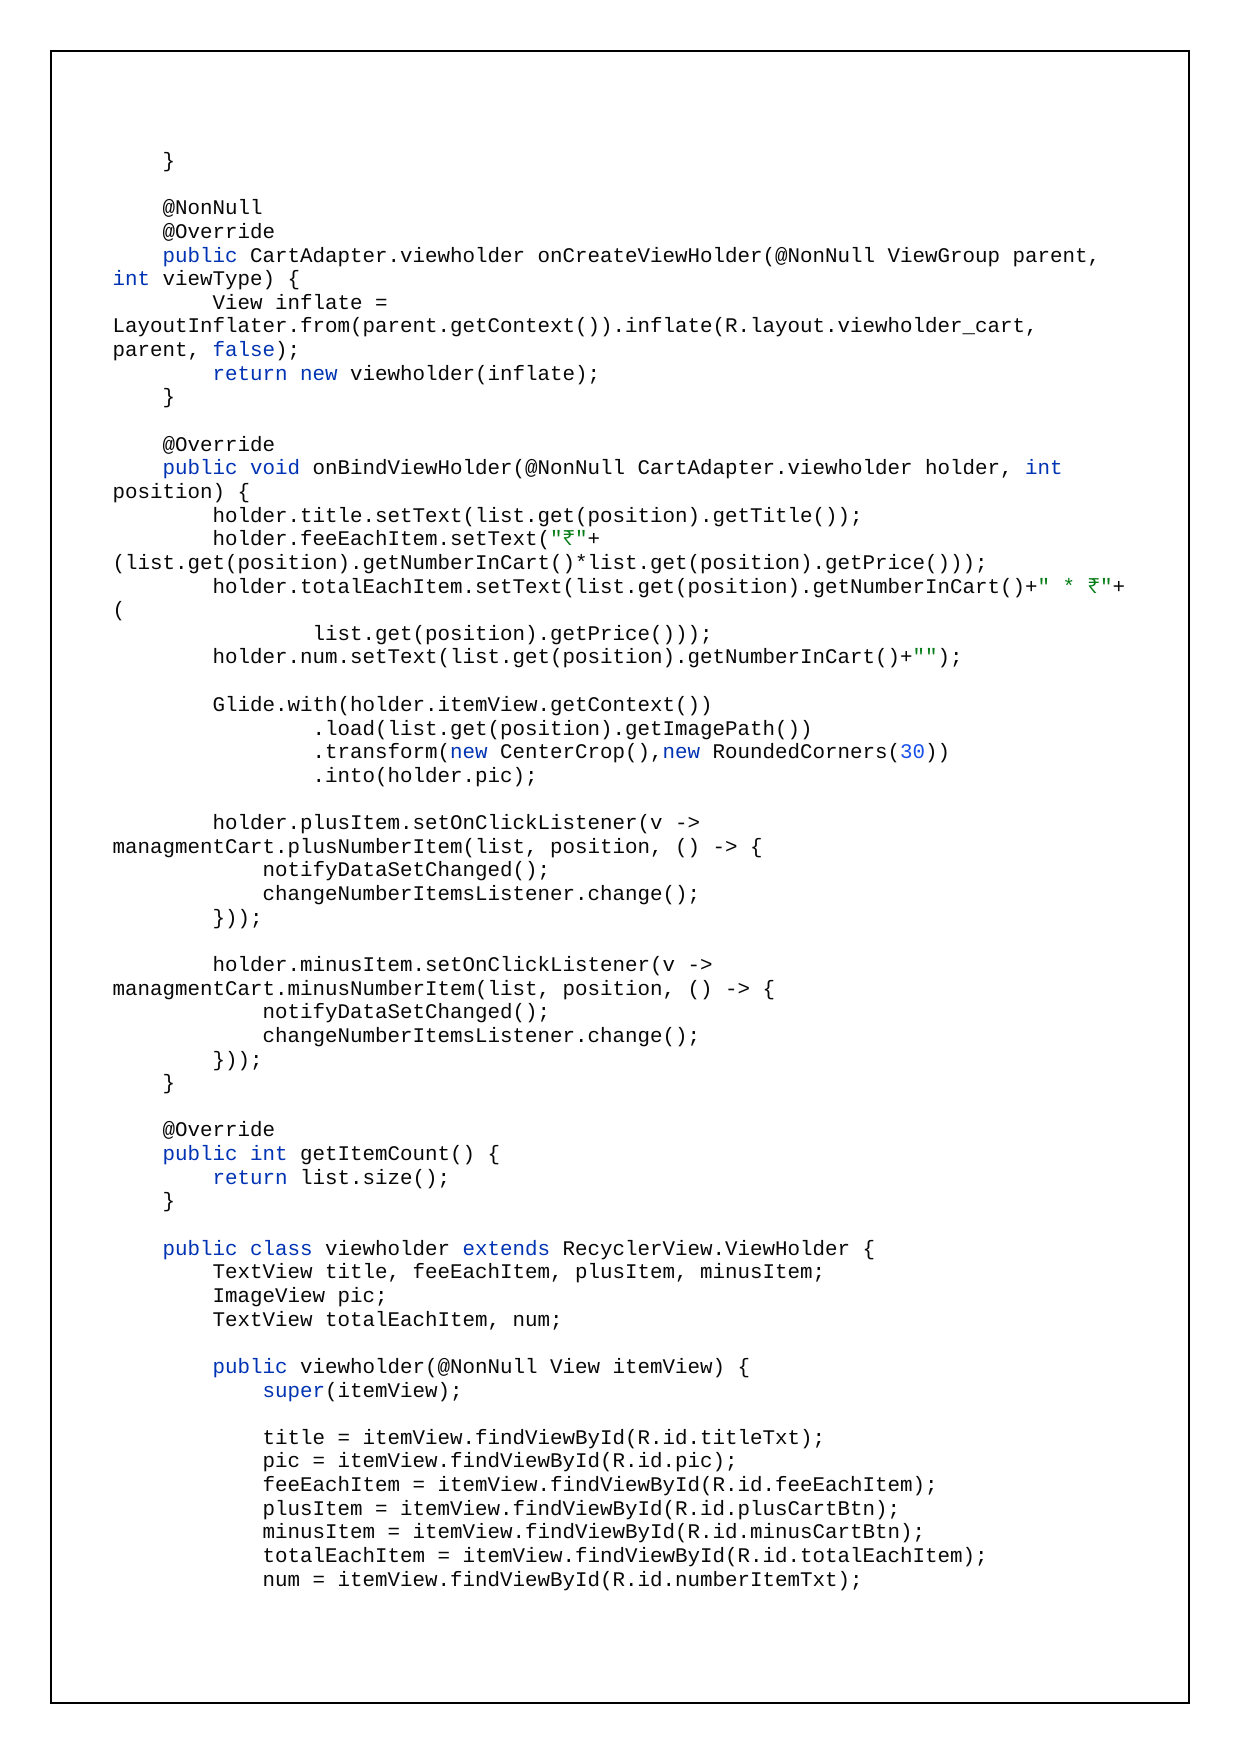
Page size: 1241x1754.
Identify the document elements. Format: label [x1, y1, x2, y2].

text [112, 150, 1128, 1592]
